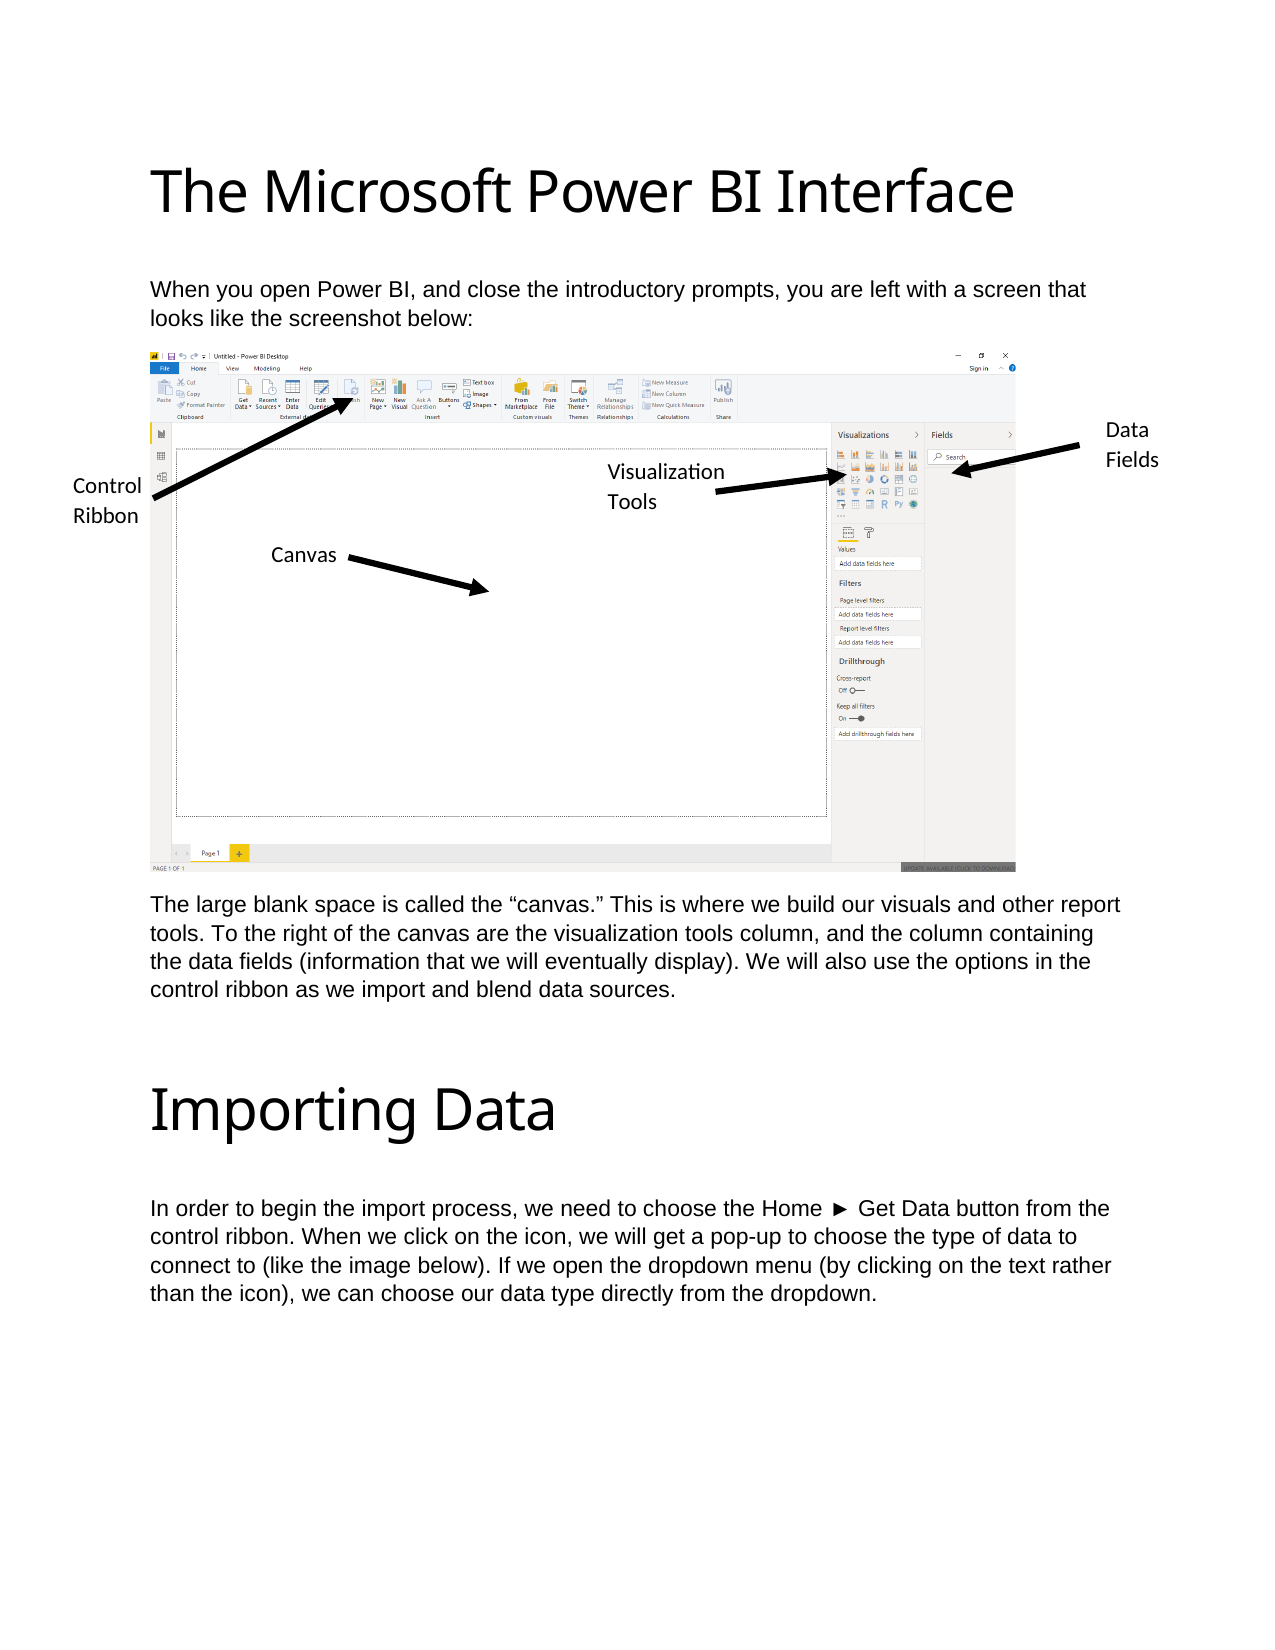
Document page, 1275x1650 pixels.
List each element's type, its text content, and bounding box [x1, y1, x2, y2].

picture [150, 350, 1016, 872]
text When you open Power BI, and close the introductory prompts, you are left with a screen that looks like the screenshot below: [150, 276, 1125, 331]
text The large blank space is called the “canvas.” This is where we build our visuals and other report tools. To the right of the canvas are the visualization tools column, and the column containing the data fields (information that we will eventually display). We will also use the options in the control ribbon as we import and blend data sources. [150, 891, 1125, 1003]
title Importing Data [150, 1068, 1125, 1148]
text In order to begin the import process, we need to choose the Home ► Get Data button from the control ribbon. When we click on the icon, we will get a pop-up to choose the type of data to connect to (like the image below). If we open the dropdown menu (by clicking on the text rather than the icon), we can choose our data type directly from the dropdown. [150, 1195, 1125, 1306]
title The Microsoft Power BI Interface [150, 150, 1125, 229]
